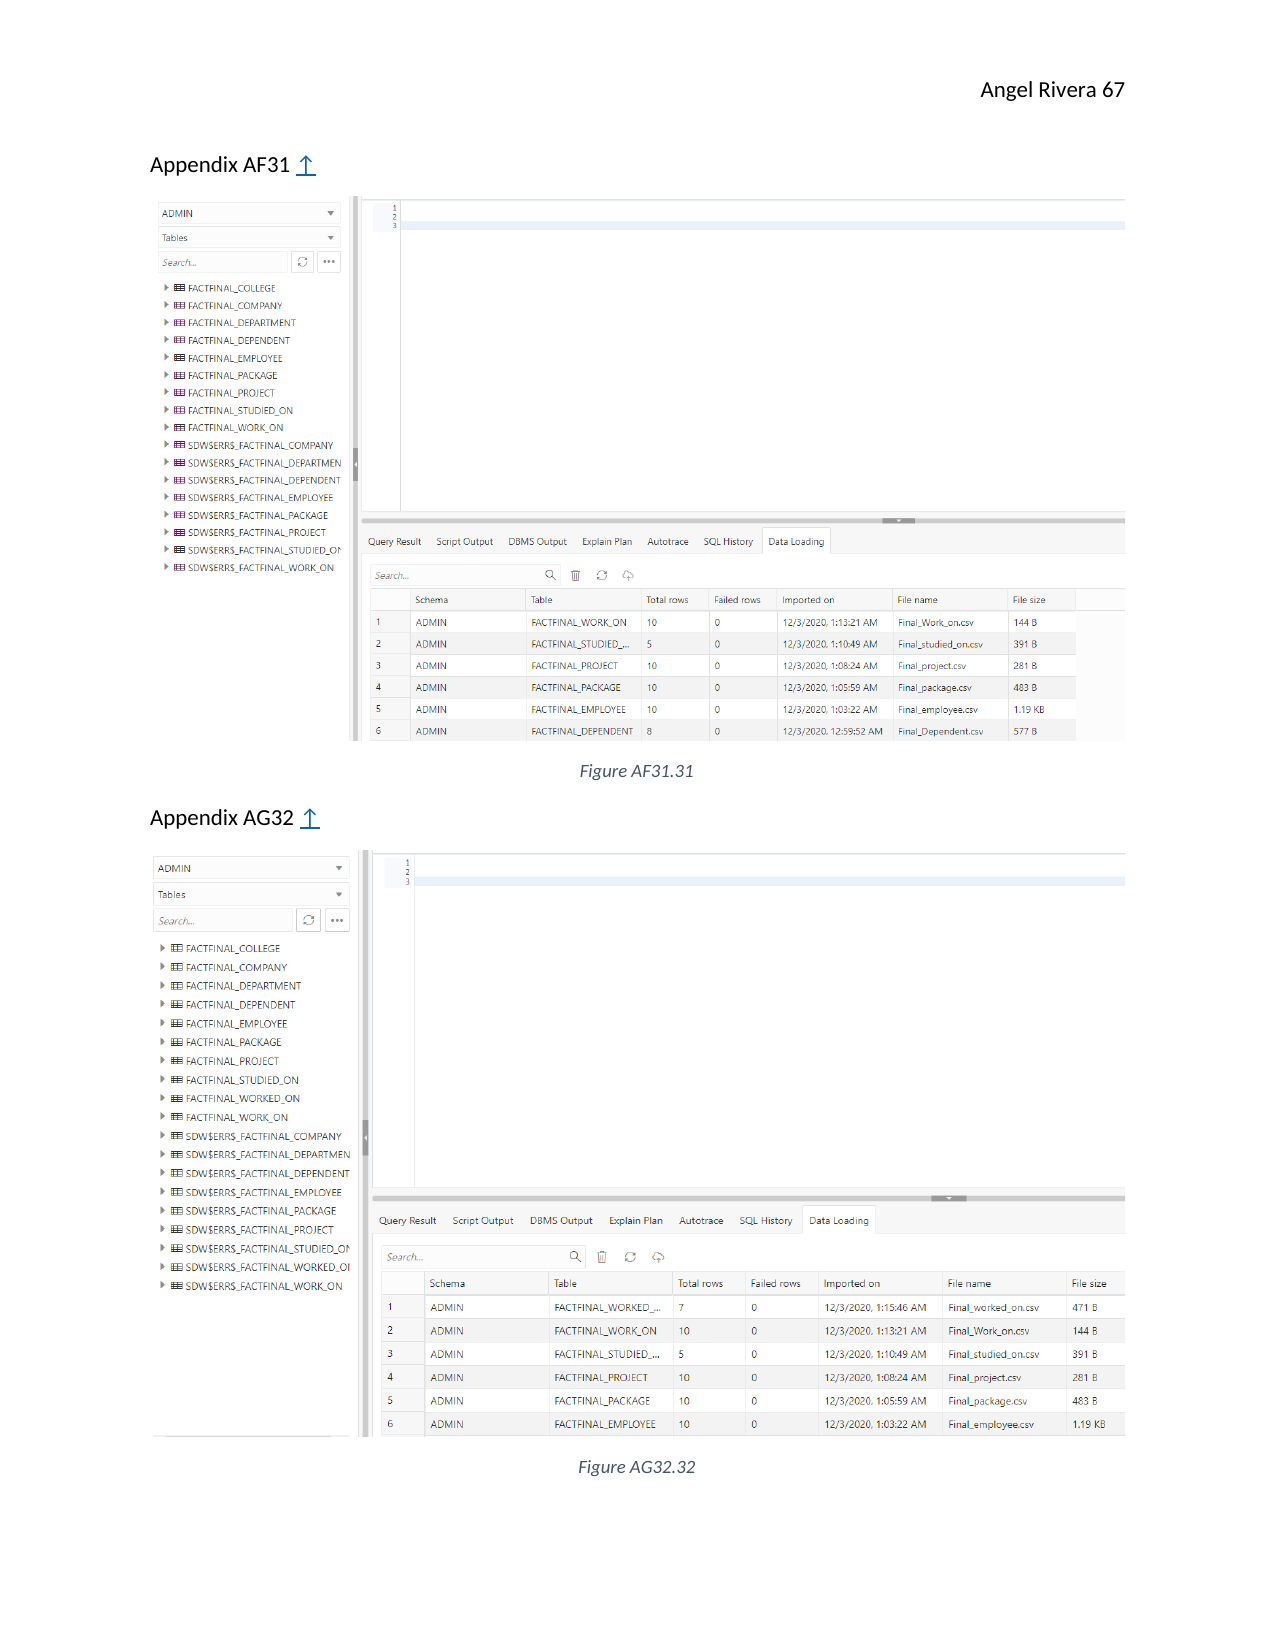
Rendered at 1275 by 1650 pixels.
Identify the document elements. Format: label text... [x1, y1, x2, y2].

text Figure AF31.31 [150, 759, 1125, 782]
text Appendix AG32 ↑ [150, 803, 1125, 831]
text Figure AG32.32 [150, 1456, 1125, 1478]
picture [150, 850, 1125, 1437]
text Appendix AF31 ↑ [150, 150, 1125, 178]
picture [150, 196, 1125, 741]
